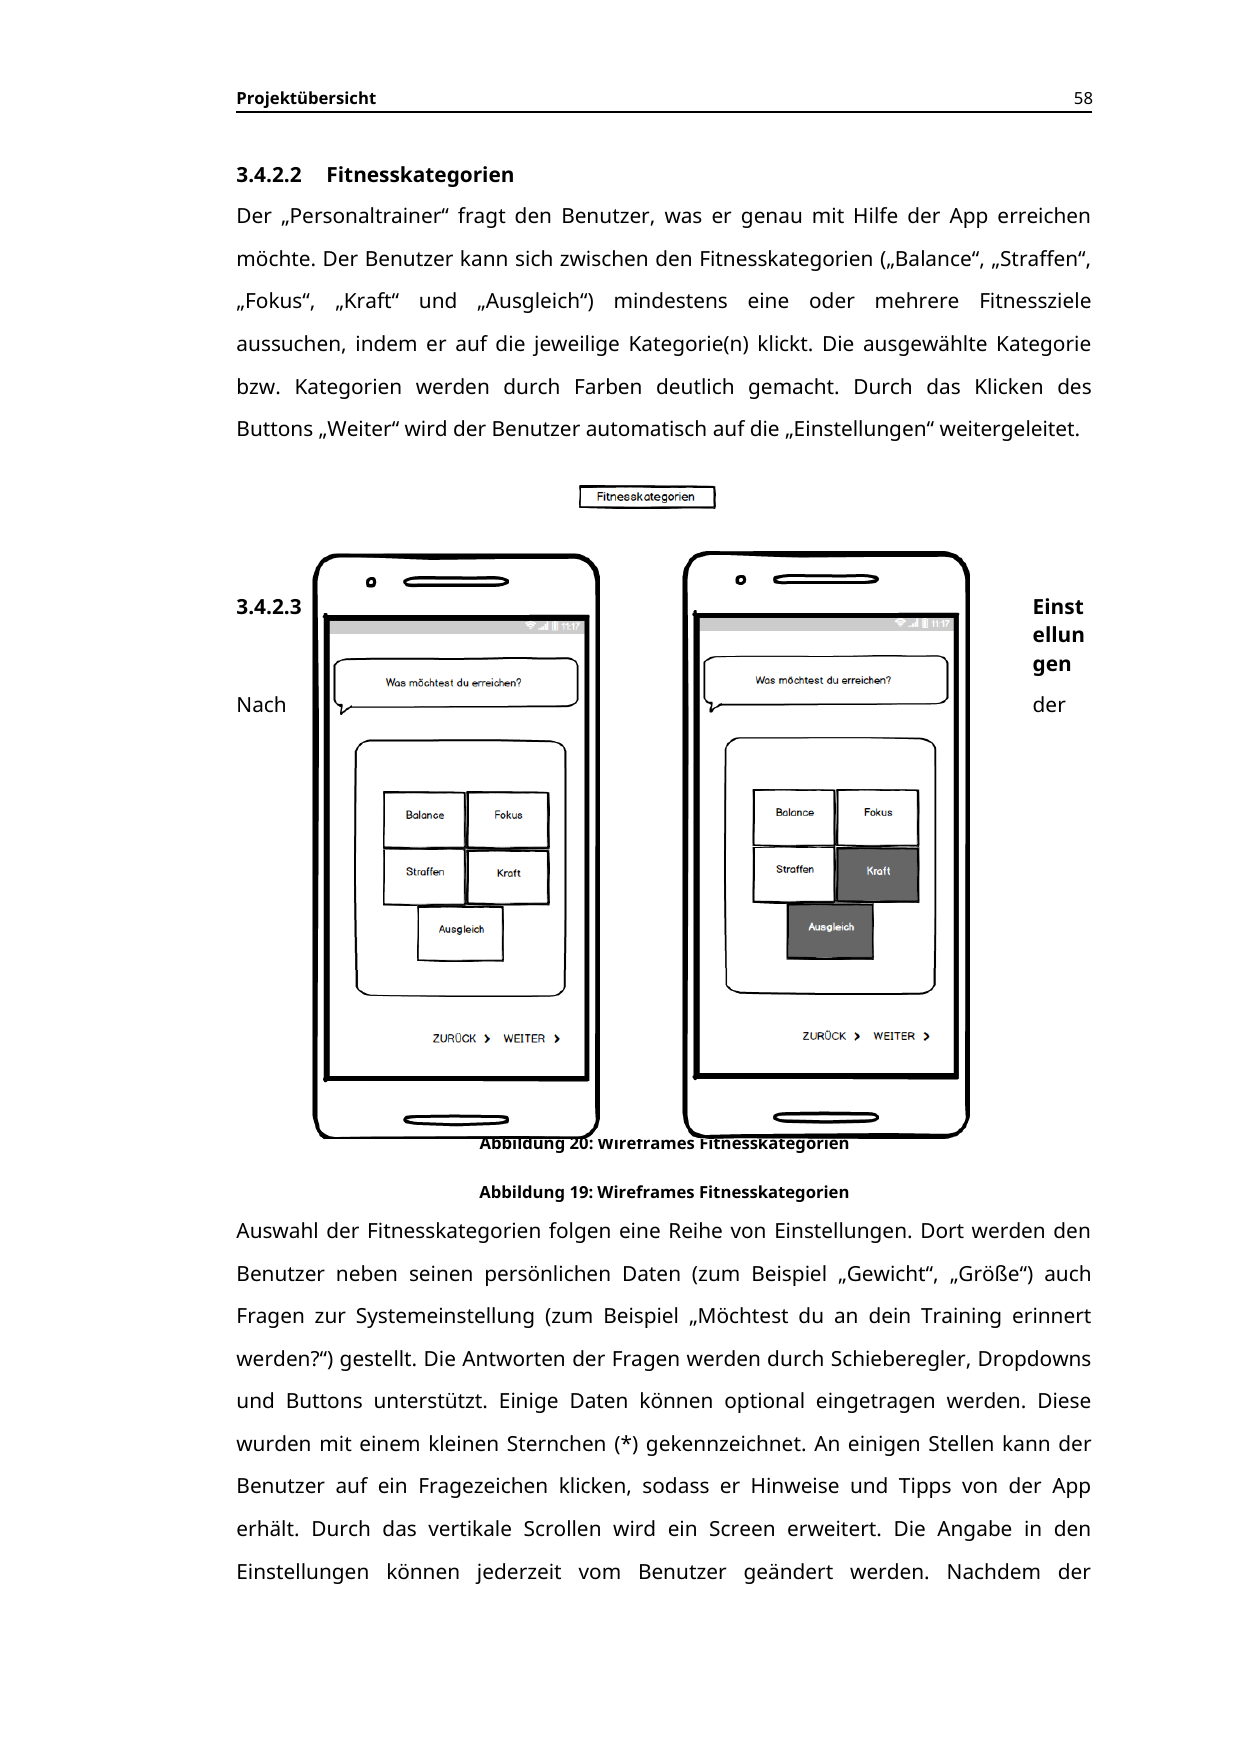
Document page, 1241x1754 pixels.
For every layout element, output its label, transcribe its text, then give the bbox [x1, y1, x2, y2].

subtitle Fitnesskategorien [236, 160, 1092, 189]
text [236, 690, 1092, 1585]
picture [311, 485, 1014, 1139]
subtitle Einstellungen [236, 592, 311, 677]
subtitle Einstellungen [1014, 592, 1092, 677]
text Der „Personaltrainer“ fragt den Benutzer, was er genau mit Hilfe der App erreichen möchte. Der Benutzer kann sich zwischen den Fitnesskategorien („Balance“, „Straffen“, „Fokus“, „Kraft“ und „Ausgleich“) mindestens eine oder mehrere Fitnessziele aussuchen, indem er auf die jeweilige Kategorie(n) klickt. Die ausgewählte Kategorie bzw. Kategorien werden durch Farben deutlich gemacht. Durch das Klicken des Buttons „Weiter“ wird der Benutzer automatisch auf die „Einstellungen“ weitergeleitet. [236, 201, 1092, 443]
